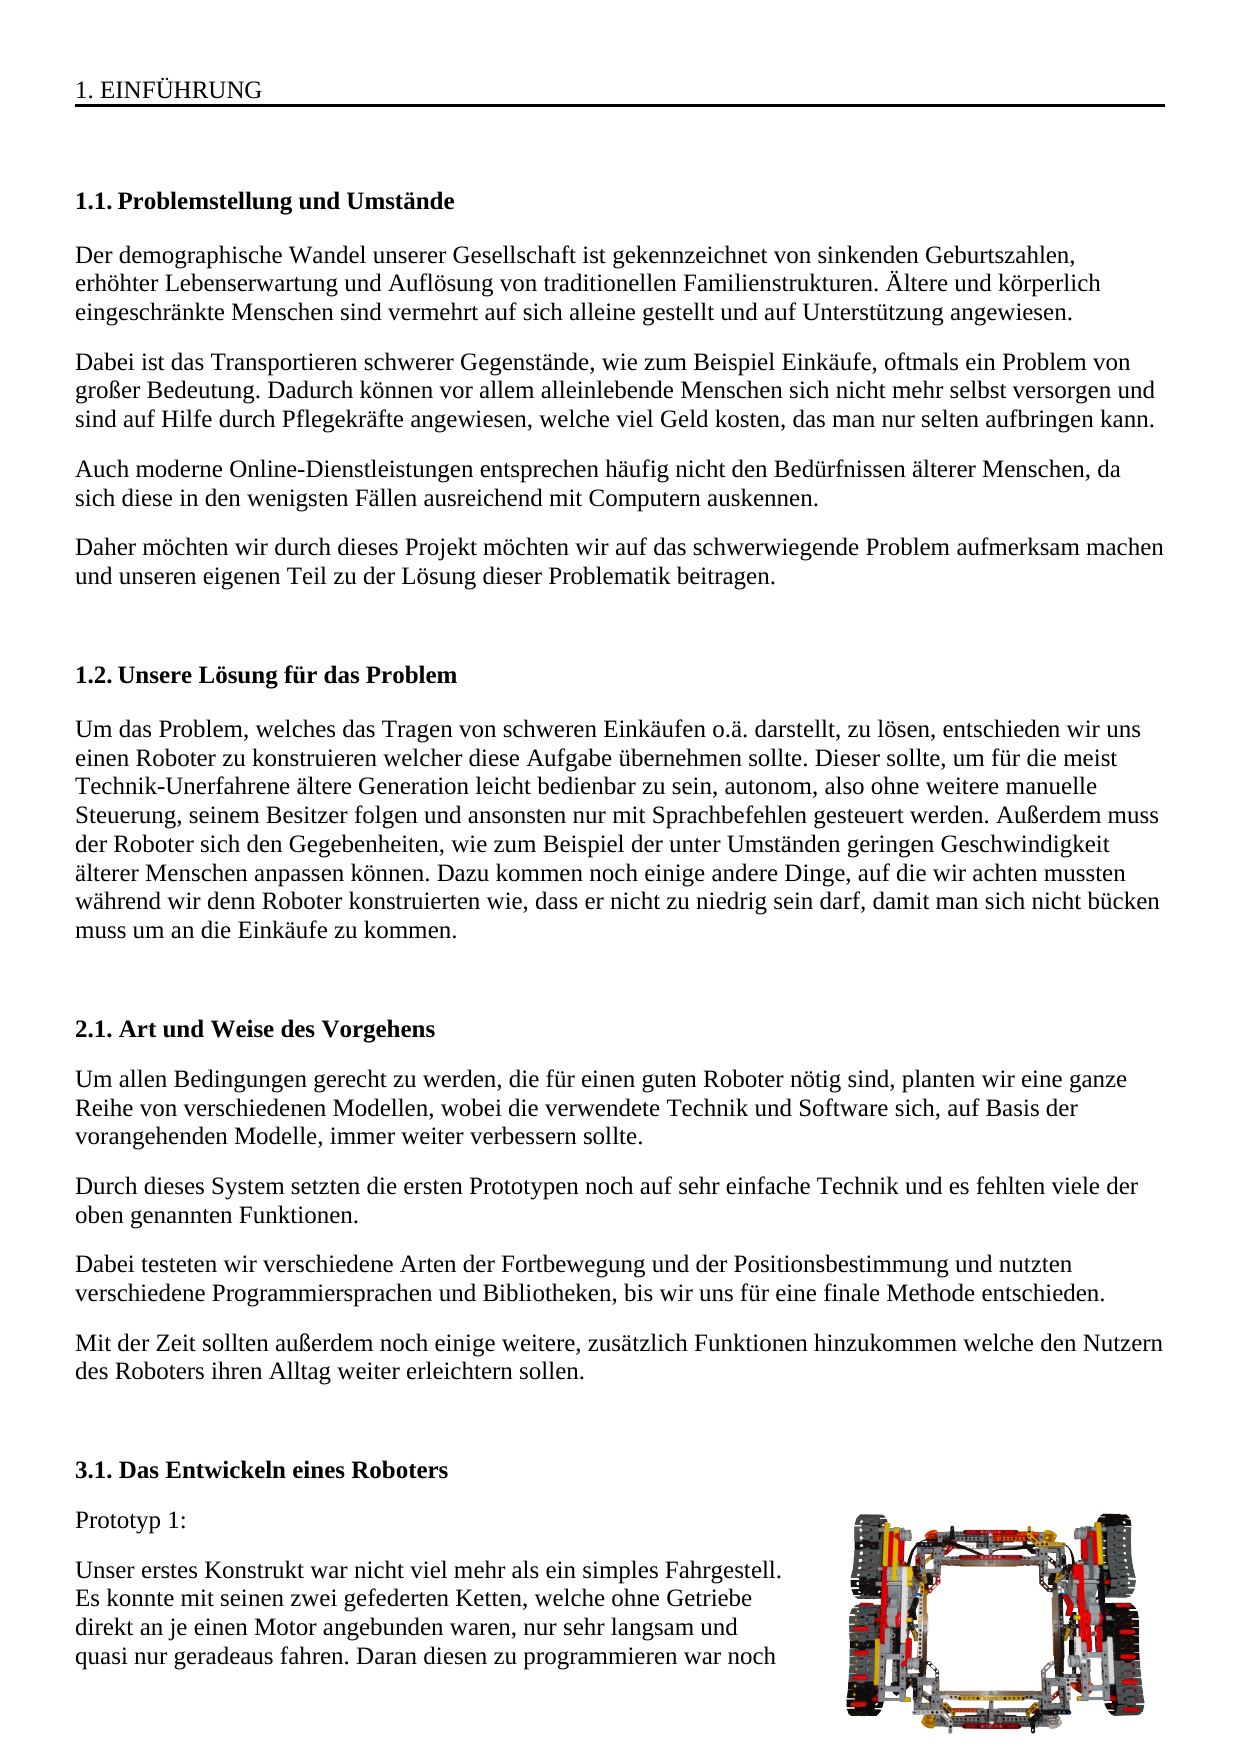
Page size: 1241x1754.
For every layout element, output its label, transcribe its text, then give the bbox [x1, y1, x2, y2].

text Daher möchten wir durch dieses Projekt möchten wir auf das schwerwiegende Problem aufmerksam machen und unseren eigenen Teil zu der Lösung dieser Problematik beitragen. [75, 532, 1165, 590]
list Problemstellung und Umstände [75, 186, 1165, 214]
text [75, 1555, 1165, 1670]
text Um das Problem, welches das Tragen von schweren Einkäufen o.ä. darstellt, zu lösen, entschieden wir uns einen Roboter zu konstruieren welcher diese Aufgabe übernehmen sollte. Dieser sollte, um für die meist Technik-Unerfahrene ältere Generation leicht bedienbar zu sein, autonom, also ohne weitere manuelle Steuerung, seinem Besitzer folgen und ansonsten nur mit Sprachbefehlen gesteuert werden. Außerdem muss der Roboter sich den Gegebenheiten, wie zum Beispiel der unter Umständen geringen Geschwindigkeit älterer Menschen anpassen können. Dazu kommen noch einige andere Dinge, auf die wir achten mussten während wir denn Roboter konstruierten wie, dass er nicht zu niedrig sein darf, damit man sich nicht bücken muss um an die Einkäufe zu kommen. [75, 714, 1165, 944]
text 2.1. Art und Weise des Vorgehens [75, 1014, 1165, 1043]
list Unsere Lösung für das Problem [75, 660, 1165, 689]
text Dabei ist das Transportieren schwerer Gegenstände, wie zum Beispiel Einkäufe, oftmals ein Problem von großer Bedeutung. Dadurch können vor allem alleinlebende Menschen sich nicht mehr selbst versorgen und sind auf Hilfe durch Pflegekräfte angewiesen, welche viel Geld kosten, das man nur selten aufbringen kann. [75, 347, 1165, 433]
picture [794, 1464, 1168, 1744]
text 1. EINFÜHRUNG [75, 75, 1165, 104]
text Mit der Zeit sollten außerdem noch einige weitere, zusätzlich Funktionen hinzukommen welche den Nutzern des Roboters ihren Alltag weiter erleichtern sollen. [75, 1328, 1165, 1385]
text Auch moderne Online-Dienstleistungen entsprechen häufig nicht den Bedürfnissen älterer Menschen, da sich diese in den wenigsten Fällen ausreichend mit Computern auskennen. [75, 454, 1165, 511]
text Um allen Bedingungen gerecht zu werden, die für einen guten Roboter nötig sind, planten wir eine ganze Reihe von verschiedenen Modellen, wobei die verwendete Technik und Software sich, auf Basis der vorangehenden Modelle, immer weiter verbessern sollte. [75, 1064, 1165, 1150]
text Der demographische Wandel unserer Gesellschaft ist gekennzeichnet von sinkenden Geburtszahlen, erhöhter Lebenserwartung und Auflösung von traditionellen Familienstrukturen. Ältere und körperlich eingeschränkte Menschen sind vermehrt auf sich alleine gestellt und auf Unterstützung angewiesen. [75, 240, 1165, 326]
text Prototyp 1: [75, 1505, 1165, 1534]
text 3.1. Das Entwickeln eines Roboters [75, 1456, 1165, 1484]
text Durch dieses System setzten die ersten Prototypen noch auf sehr einfache Technik und es fehlten viele der oben genannten Funktionen. [75, 1171, 1165, 1228]
text Dabei testeten wir verschiedene Arten der Fortbewegung und der Positionsbestimmung und nutzten verschiedene Programmiersprachen und Bibliotheken, bis wir uns für eine finale Methode entschieden. [75, 1249, 1165, 1307]
